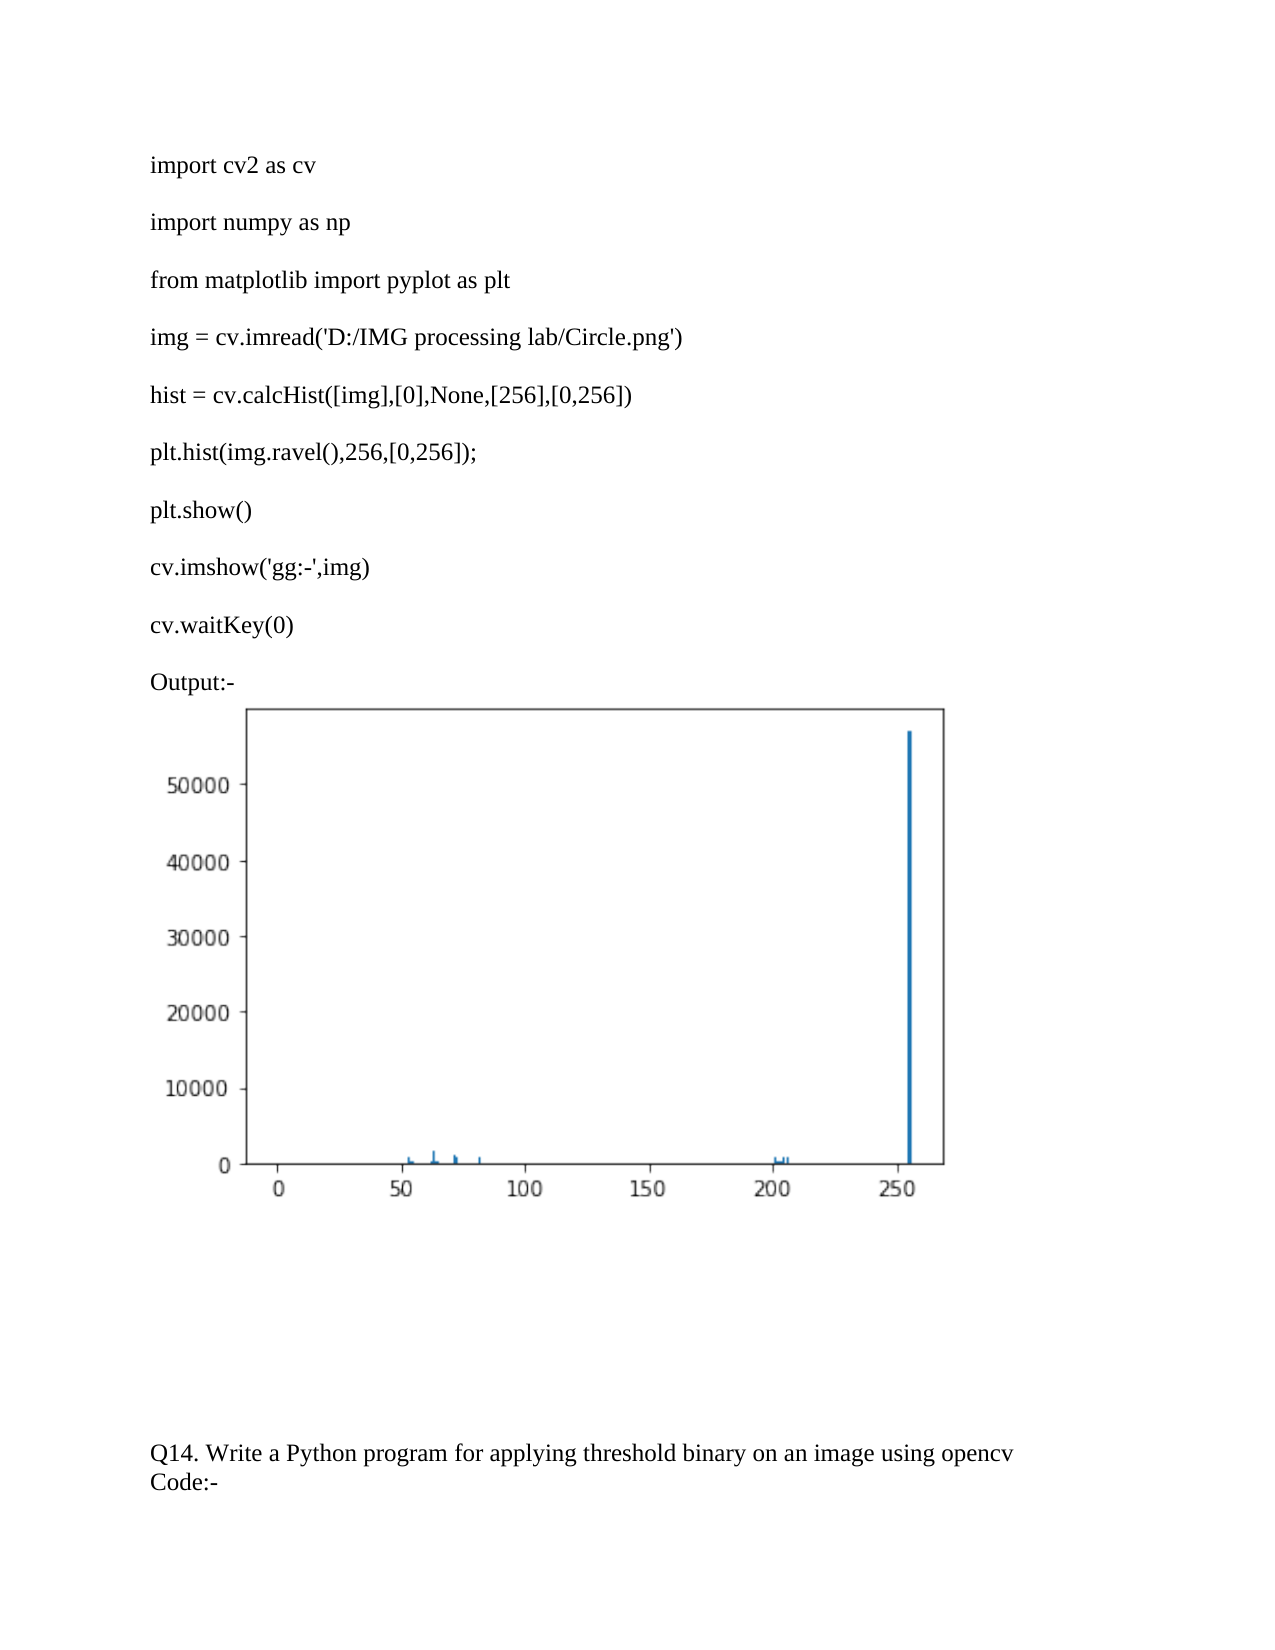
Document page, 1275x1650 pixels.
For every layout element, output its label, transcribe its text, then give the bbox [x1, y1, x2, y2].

text Code:- [150, 1467, 1125, 1496]
text import numpy as np [150, 207, 1125, 236]
text Q14. Write a Python program for applying threshold binary on an image using opencv [150, 1438, 1125, 1467]
text plt.hist(img.ravel(),256,[0,256]); [150, 437, 1125, 466]
text cv.imshow('gg:-',img) [150, 552, 1125, 581]
text from matplotlib import pyplot as plt [150, 265, 1125, 294]
text plt.show() [150, 495, 1125, 524]
text img = cv.imread('D:/IMG processing lab/Circle.png') [150, 322, 1125, 351]
text hist = cv.calcHist([img],[0],None,[256],[0,256]) [150, 380, 1125, 409]
text cv.waitKey(0) [150, 610, 1125, 639]
picture [150, 696, 958, 1214]
text import cv2 as cv [150, 150, 1125, 179]
text Output:- [150, 667, 1125, 696]
